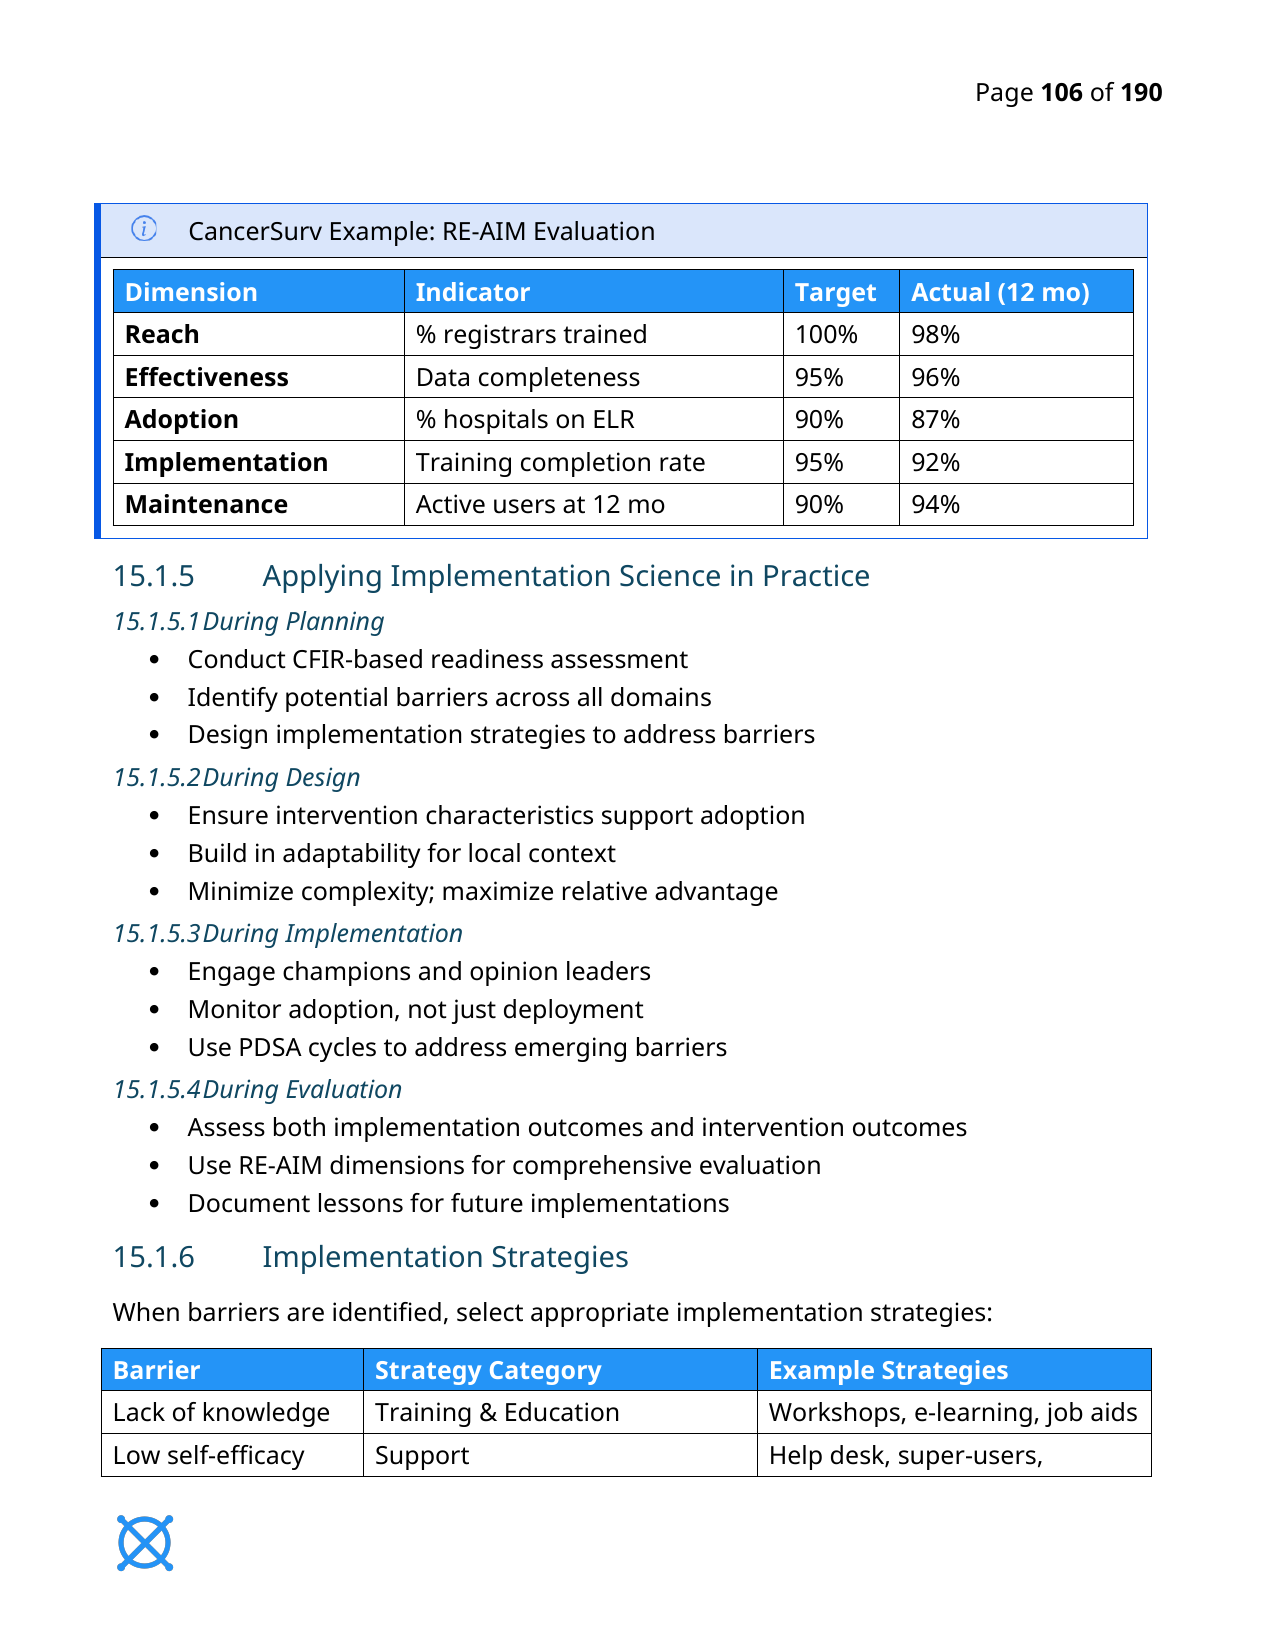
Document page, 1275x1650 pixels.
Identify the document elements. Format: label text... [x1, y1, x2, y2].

list Identify potential barriers across all domains [150, 679, 1162, 713]
list Use PDSA cycles to address emerging barriers [150, 1029, 1162, 1063]
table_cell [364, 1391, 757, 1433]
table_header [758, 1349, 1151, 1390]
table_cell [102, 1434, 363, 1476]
list Design implementation strategies to address barriers [150, 717, 1162, 751]
subtitle Applying Implementation Science in Practice [112, 555, 1162, 595]
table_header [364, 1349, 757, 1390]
list Build in adaptability for local context [150, 835, 1162, 869]
list Assess both implementation outcomes and intervention outcomes [150, 1110, 1162, 1144]
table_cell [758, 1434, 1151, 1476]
subtitle During Implementation [112, 916, 1162, 950]
list Engage champions and opinion leaders [150, 954, 1162, 988]
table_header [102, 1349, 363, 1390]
subtitle Implementation Strategies [112, 1236, 1162, 1276]
list Monitor adoption, not just deployment [150, 992, 1162, 1026]
subtitle During Planning [112, 603, 1162, 637]
picture [131, 215, 157, 241]
subtitle During Design [112, 759, 1162, 793]
list Ensure intervention characteristics support adoption [150, 798, 1162, 832]
list Minimize complexity; maximize relative advantage [150, 873, 1162, 907]
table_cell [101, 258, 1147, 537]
text When barriers are identified, select appropriate implementation strategies: [112, 1295, 1162, 1329]
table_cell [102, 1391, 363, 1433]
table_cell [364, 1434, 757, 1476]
subtitle During Evaluation [112, 1072, 1162, 1106]
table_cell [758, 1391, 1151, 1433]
list Use RE-AIM dimensions for comprehensive evaluation [150, 1148, 1162, 1182]
list Document lessons for future implementations [150, 1186, 1162, 1220]
picture [112, 1511, 177, 1575]
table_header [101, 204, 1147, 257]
list Conduct CFIR-based readiness assessment [150, 641, 1162, 675]
